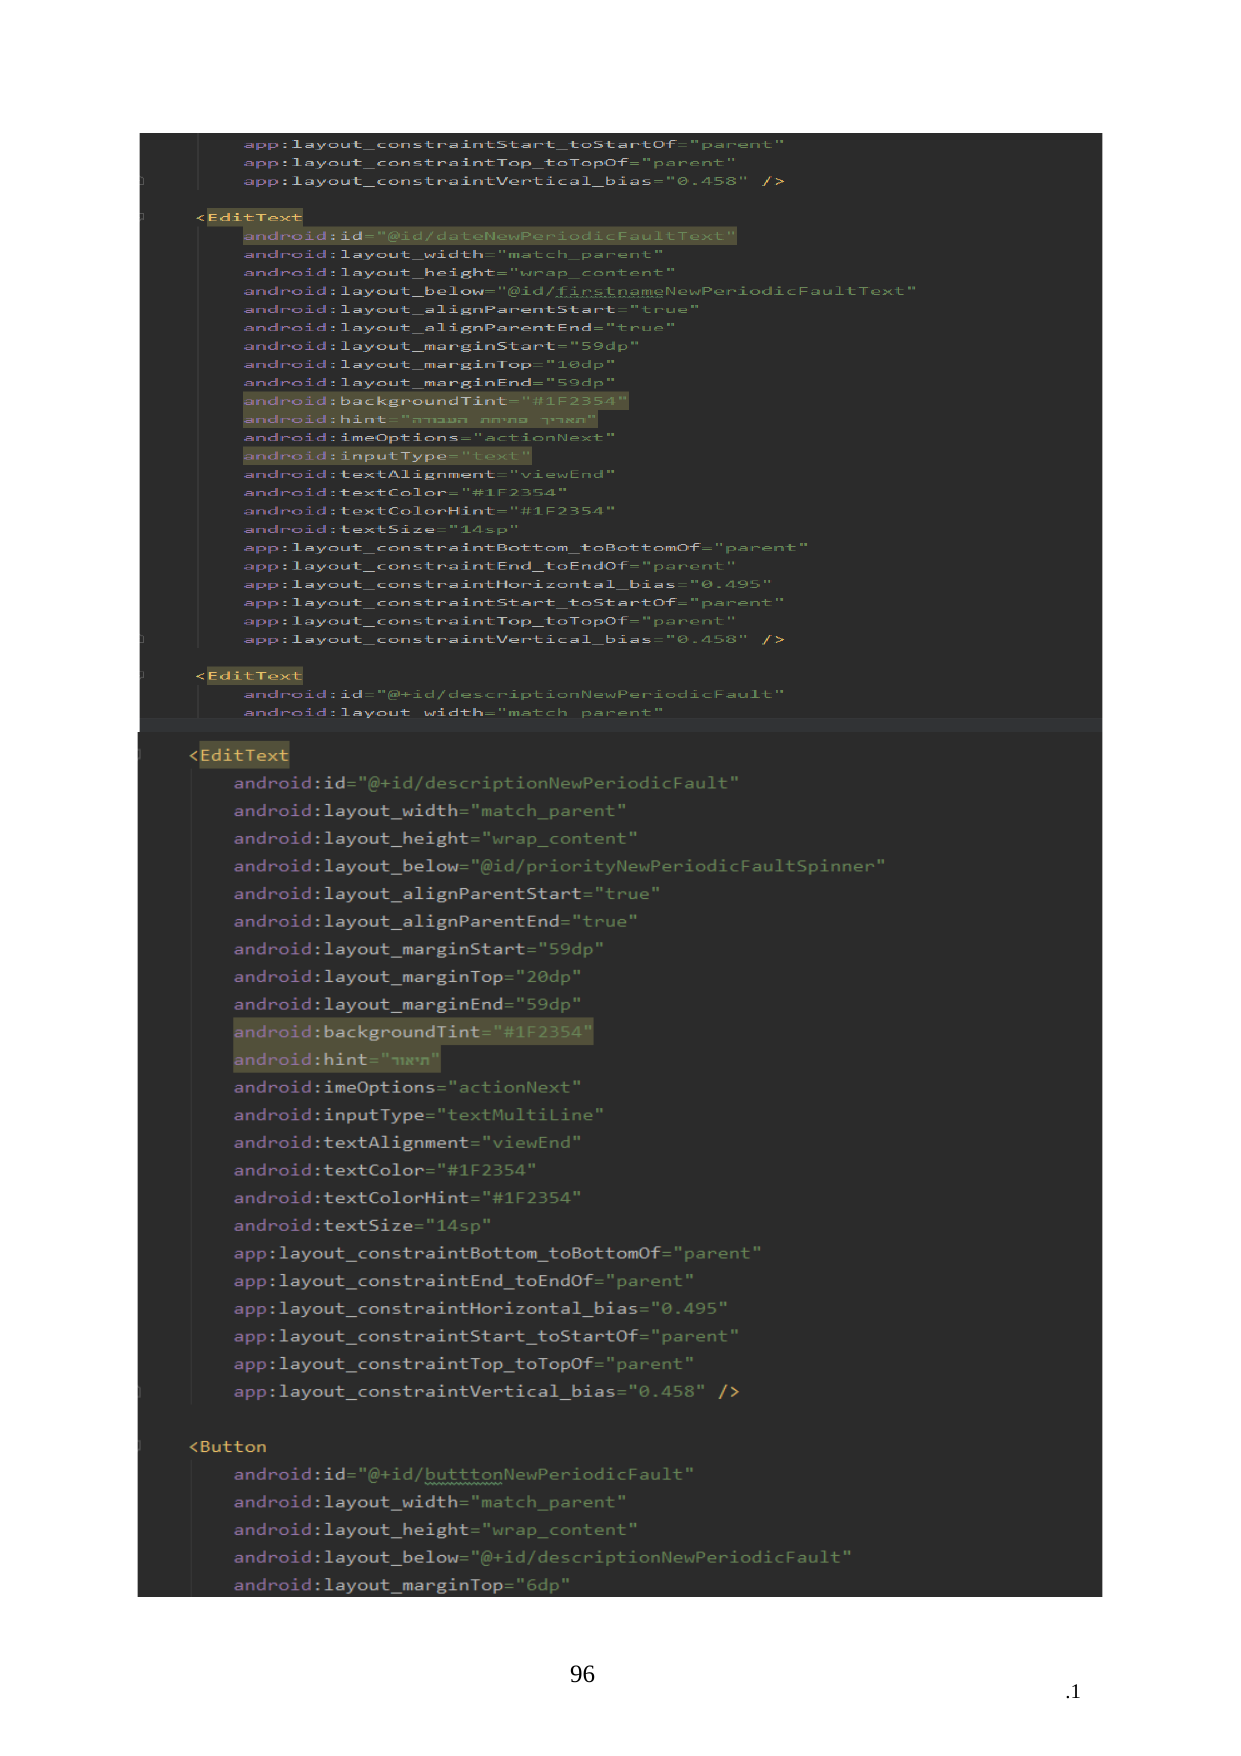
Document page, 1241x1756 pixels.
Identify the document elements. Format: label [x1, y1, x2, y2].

picture [137, 133, 1103, 1597]
